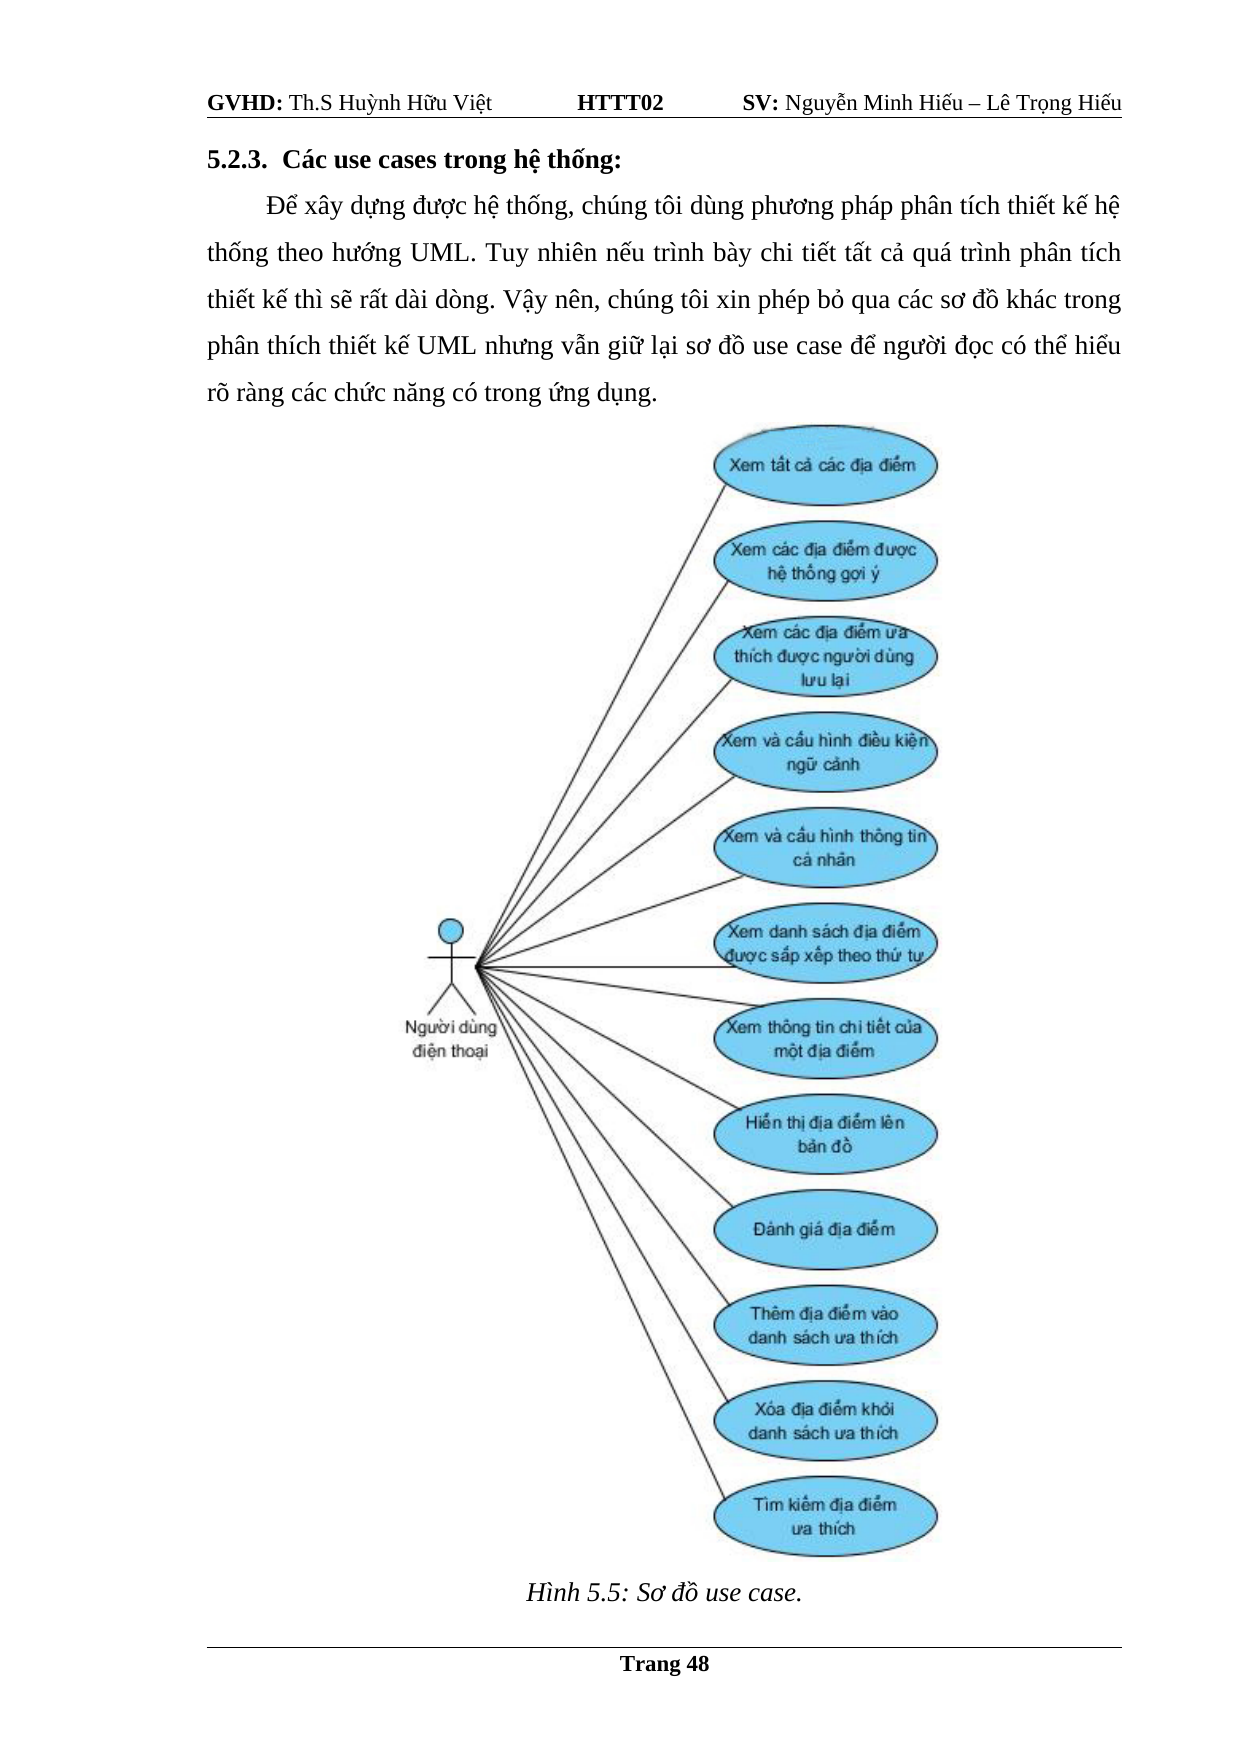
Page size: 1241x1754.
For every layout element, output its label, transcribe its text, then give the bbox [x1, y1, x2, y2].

text Hình 5.5: Sơ đồ use case. [207, 1576, 1122, 1607]
text Để xây dựng được hệ thống, chúng tôi dùng phương pháp phân tích thiết kế hệ thống theo hướng UML. Tuy nhiên nếu trình bày chi tiết tất cả quá trình phân tích thiết kế thì sẽ rất dài dòng. Vậy nên, chúng tôi xin phép bỏ qua các sơ đồ khác trong phân thích thiết kế UML nhưng vẫn giữ lại sơ đồ use case để người đọc có thể hiểu rõ ràng các chức năng có trong ứng dụng. [207, 189, 1122, 407]
subtitle Các use cases trong hệ thống: [207, 143, 1122, 174]
picture [386, 422, 943, 1562]
